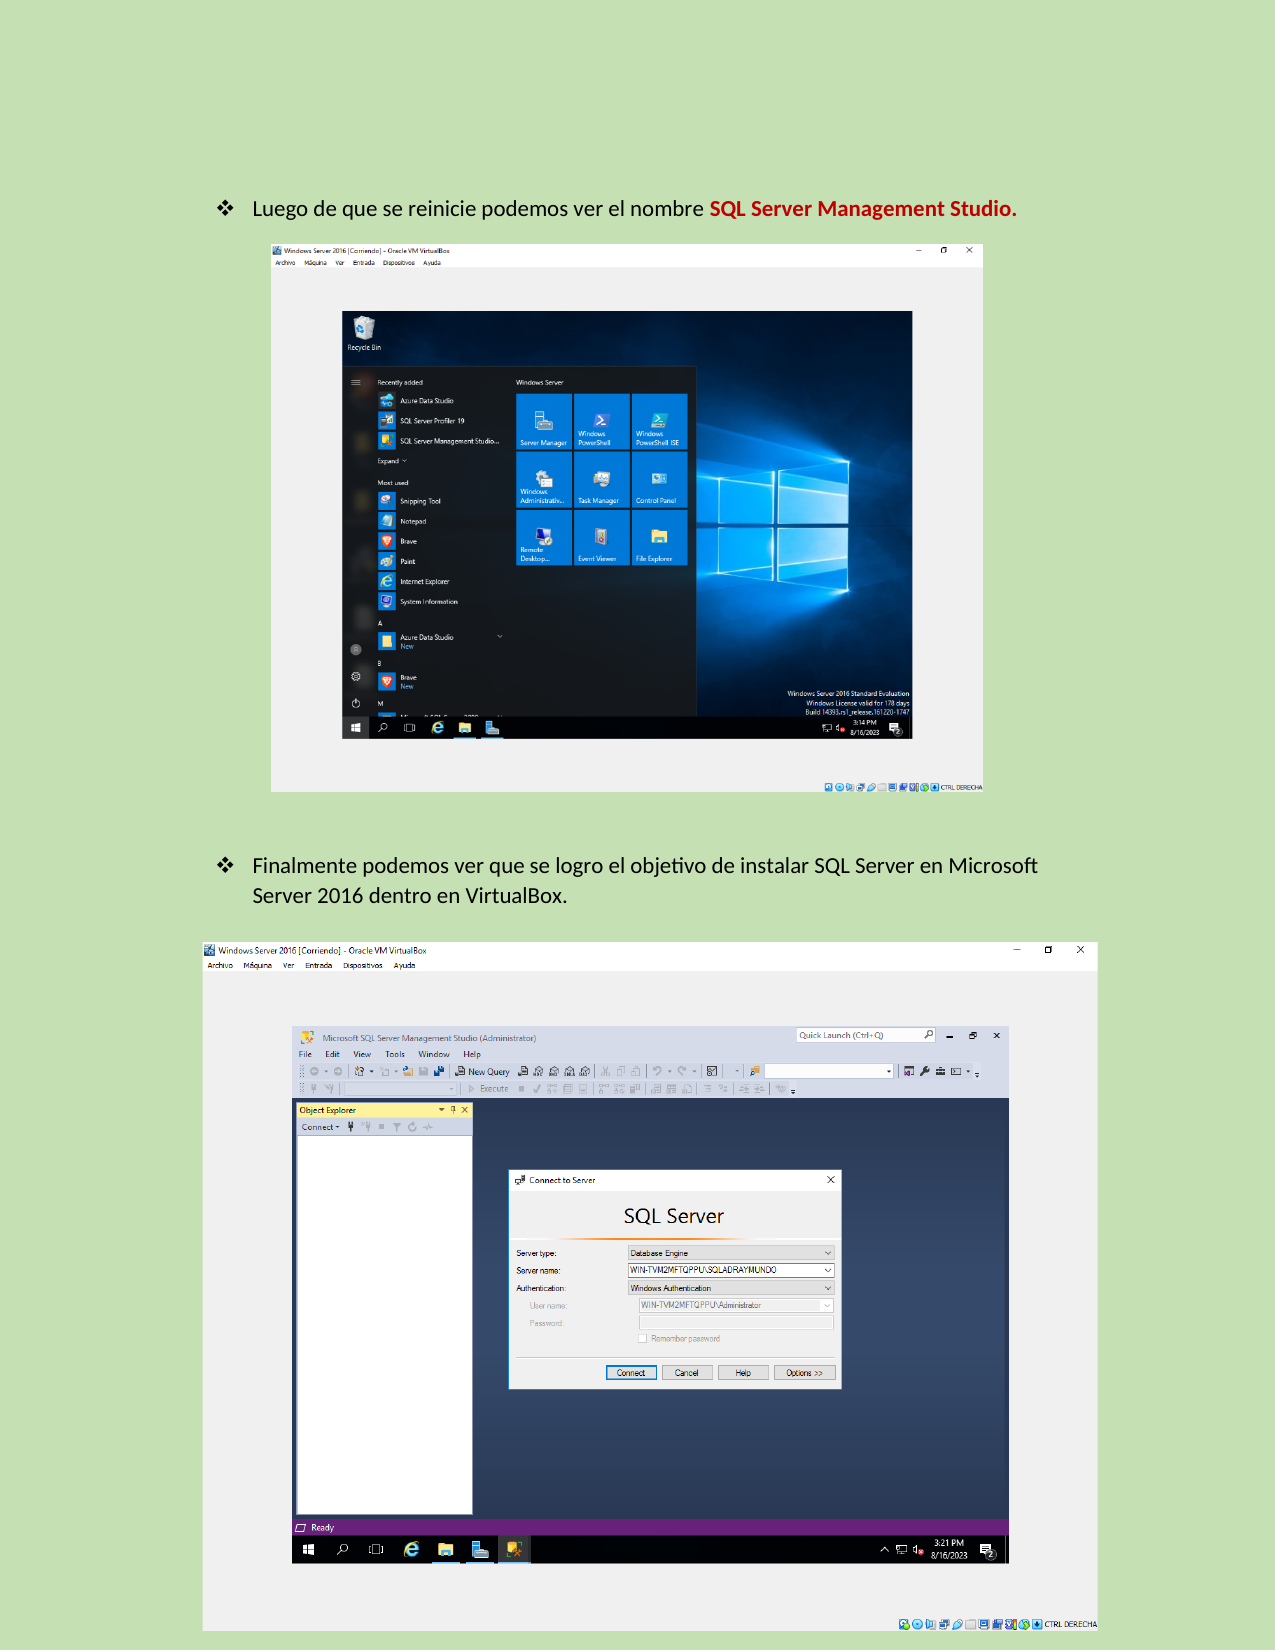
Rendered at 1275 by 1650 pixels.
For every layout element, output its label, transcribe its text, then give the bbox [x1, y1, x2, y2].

list Finalmente podemos ver que se logro el objetivo de instalar SQL Server en Microsoft Server 2016 dentro en VirtualBox. [215, 851, 1098, 909]
picture [271, 244, 983, 792]
picture [202, 942, 1098, 1631]
list Luego de que se reinicie podemos ver el nombre SQL Server Management Studio. [215, 194, 1098, 222]
